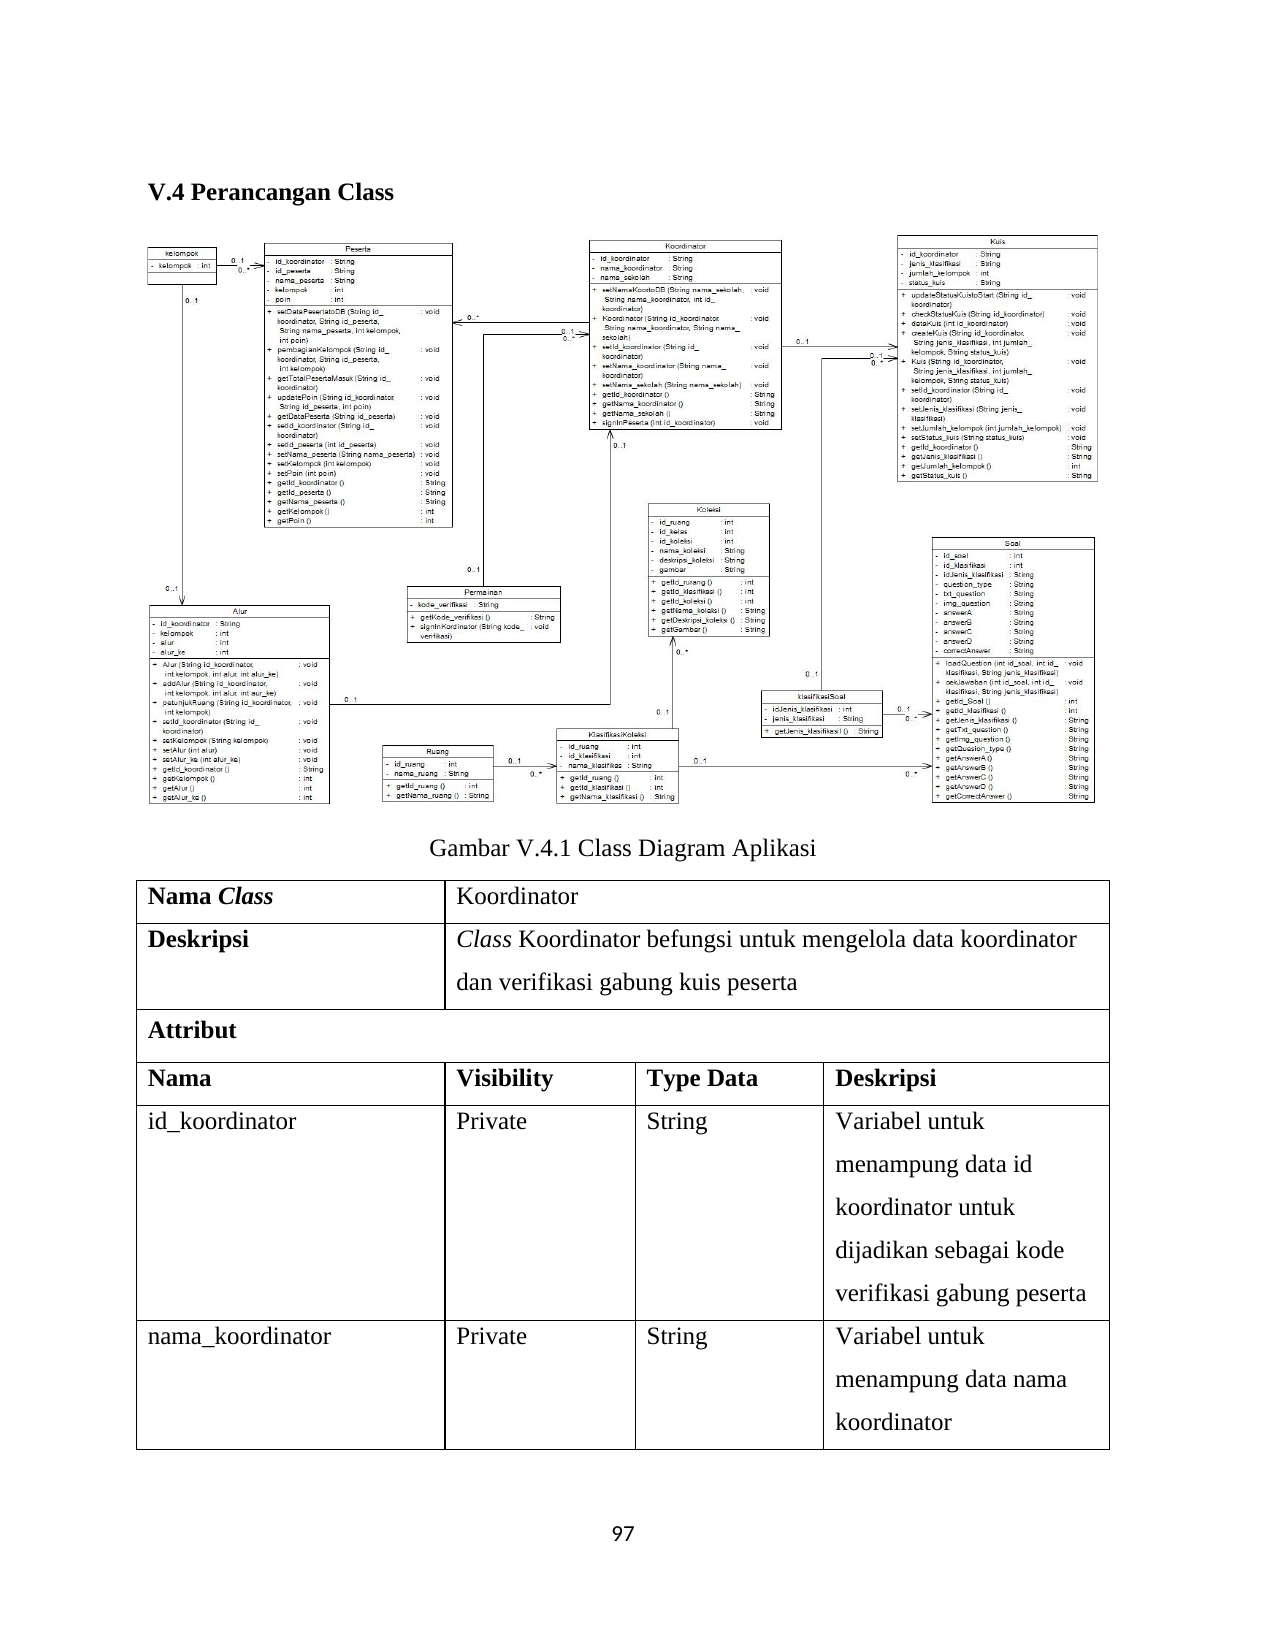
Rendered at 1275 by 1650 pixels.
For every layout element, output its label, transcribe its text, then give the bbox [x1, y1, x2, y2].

table_cell String [636, 1321, 823, 1449]
table_cell Deskripsi [824, 1063, 1109, 1105]
table_cell Variabel untuk menampung data id koordinator untuk dijadikan sebagai kode verifikasi gabung peserta [824, 1106, 1109, 1320]
subtitle V.4 Perancangan Class [148, 177, 1098, 206]
table_cell Nama [137, 1063, 444, 1105]
table_header Koordinator [446, 881, 1109, 923]
table_cell Variabel untuk menampung data nama koordinator [824, 1321, 1109, 1449]
table_cell String [636, 1106, 823, 1320]
table_cell Class Koordinator befungsi untuk mengelola data koordinator dan verifikasi gabung kuis peserta [446, 924, 1109, 1009]
table_cell Private [446, 1321, 635, 1449]
table_cell id_koordinator [137, 1106, 444, 1320]
table_cell Visibility [446, 1063, 635, 1105]
picture [147, 235, 1098, 804]
text Gambar V.4.1 Class Diagram Aplikasi [148, 833, 1098, 861]
table_header Nama Class [137, 881, 444, 923]
table_cell Type Data [636, 1063, 823, 1105]
table_cell nama_koordinator [137, 1321, 444, 1449]
table_cell Private [446, 1106, 635, 1320]
table_cell Attribut [137, 1010, 1109, 1062]
table_cell Deskripsi [137, 924, 444, 1009]
